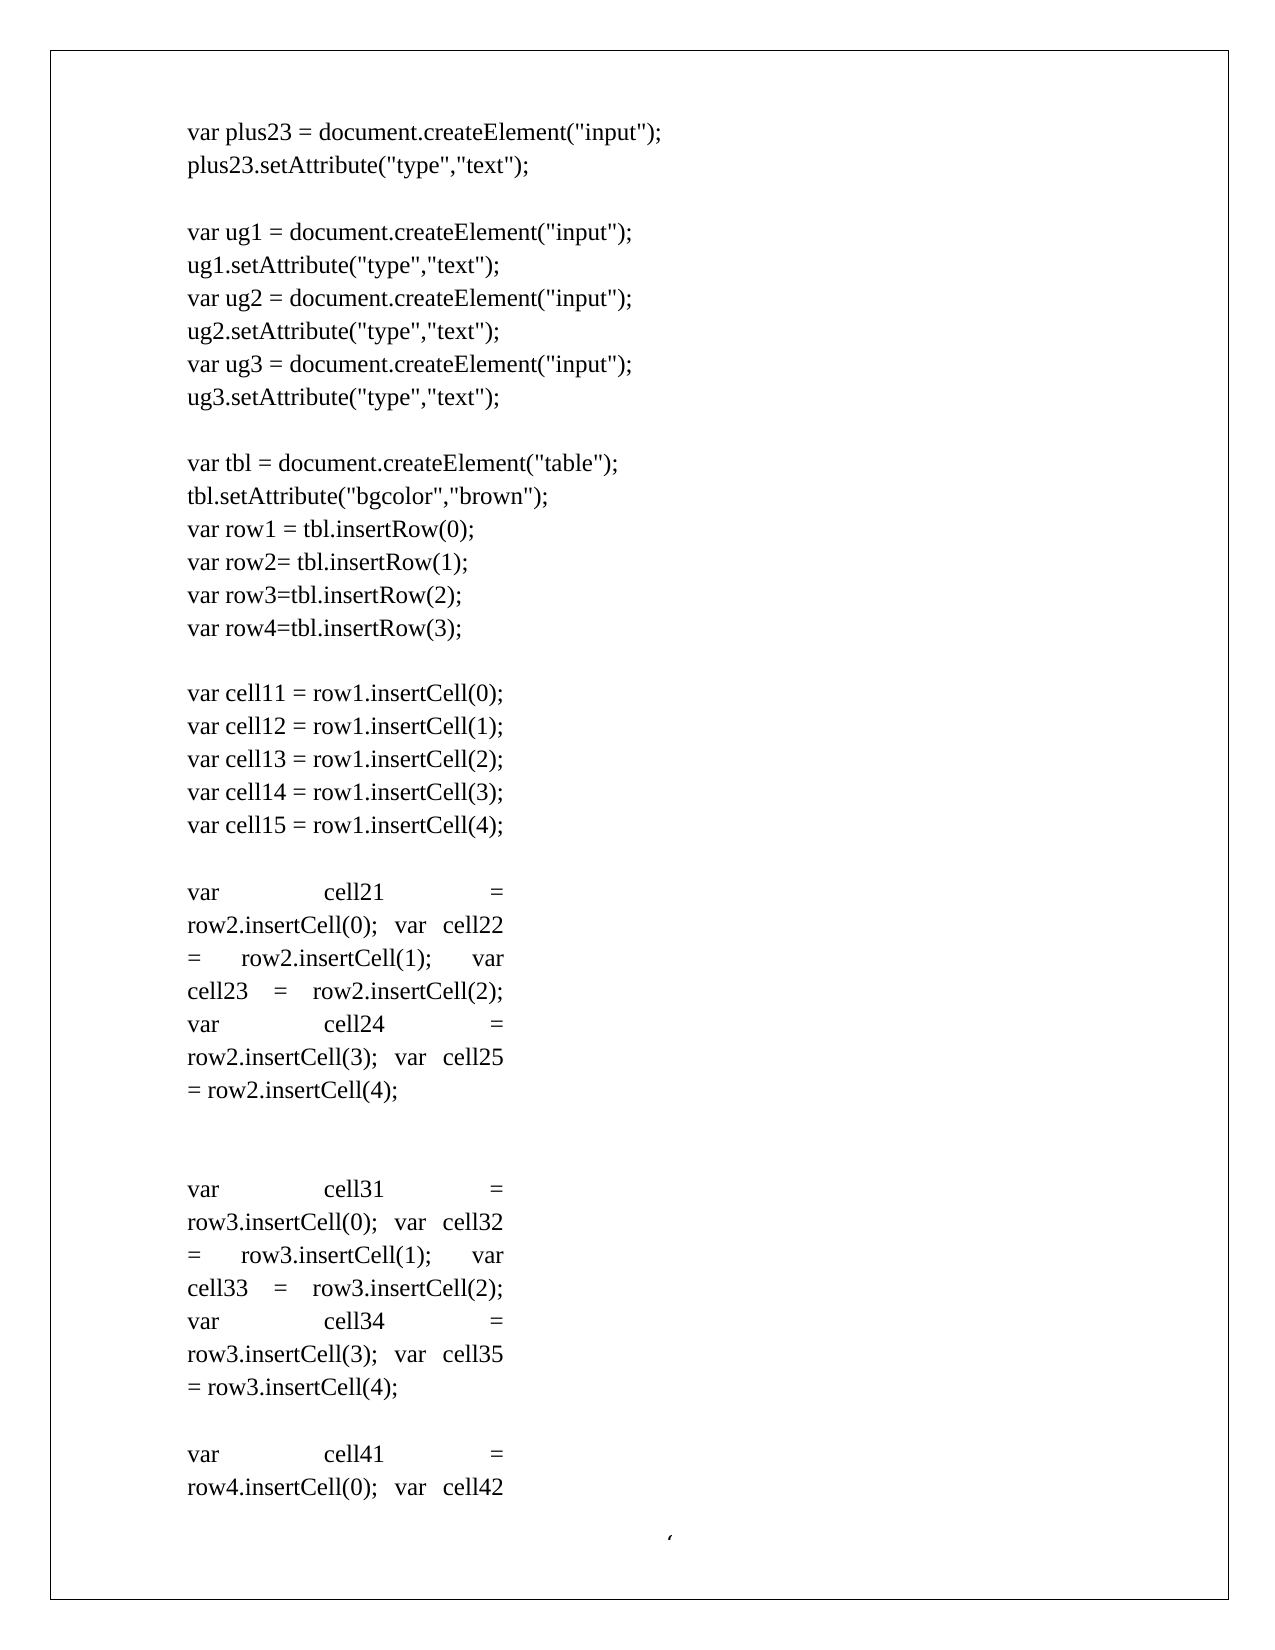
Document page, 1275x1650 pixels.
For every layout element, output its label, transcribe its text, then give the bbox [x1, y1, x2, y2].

text var ug1 = document.createElement("input"); ug1.setAttribute("type","text"); [187, 217, 633, 278]
text var tbl = document.createElement("table"); tbl.setAttribute("bgcolor","brown"); [187, 448, 619, 510]
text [187, 1439, 503, 1500]
text var ug2 = document.createElement("input"); ug2.setAttribute("type","text"); [187, 283, 633, 344]
text var cell11 = row1.insertCell(0); var cell12 = row1.insertCell(1); var cell13 = row1.insertCell(2); var cell14 = row1.insertCell(3); var cell15 = row1.insertCell(4); [187, 678, 504, 839]
text var cell21 = row2.insertCell(0); var cell22 = row2.insertCell(1); var cell23 = row2.insertCell(2); var cell24 = row2.insertCell(3); var cell25 = row2.insertCell(4); [187, 877, 504, 1104]
text var cell31 = row3.insertCell(0); var cell32 = row3.insertCell(1); var cell33 = row3.insertCell(2); var cell34 = row3.insertCell(3); var cell35 = row3.insertCell(4); [187, 1174, 503, 1401]
text var row1 = tbl.insertRow(0); var row2= tbl.insertRow(1); var row3=tbl.insertRow(2); var row4=tbl.insertRow(3); [187, 514, 477, 642]
text var plus23 = document.createElement("input"); plus23.setAttribute("type","text"); [187, 117, 662, 179]
text var ug3 = document.createElement("input"); ug3.setAttribute("type","text"); [187, 349, 634, 411]
